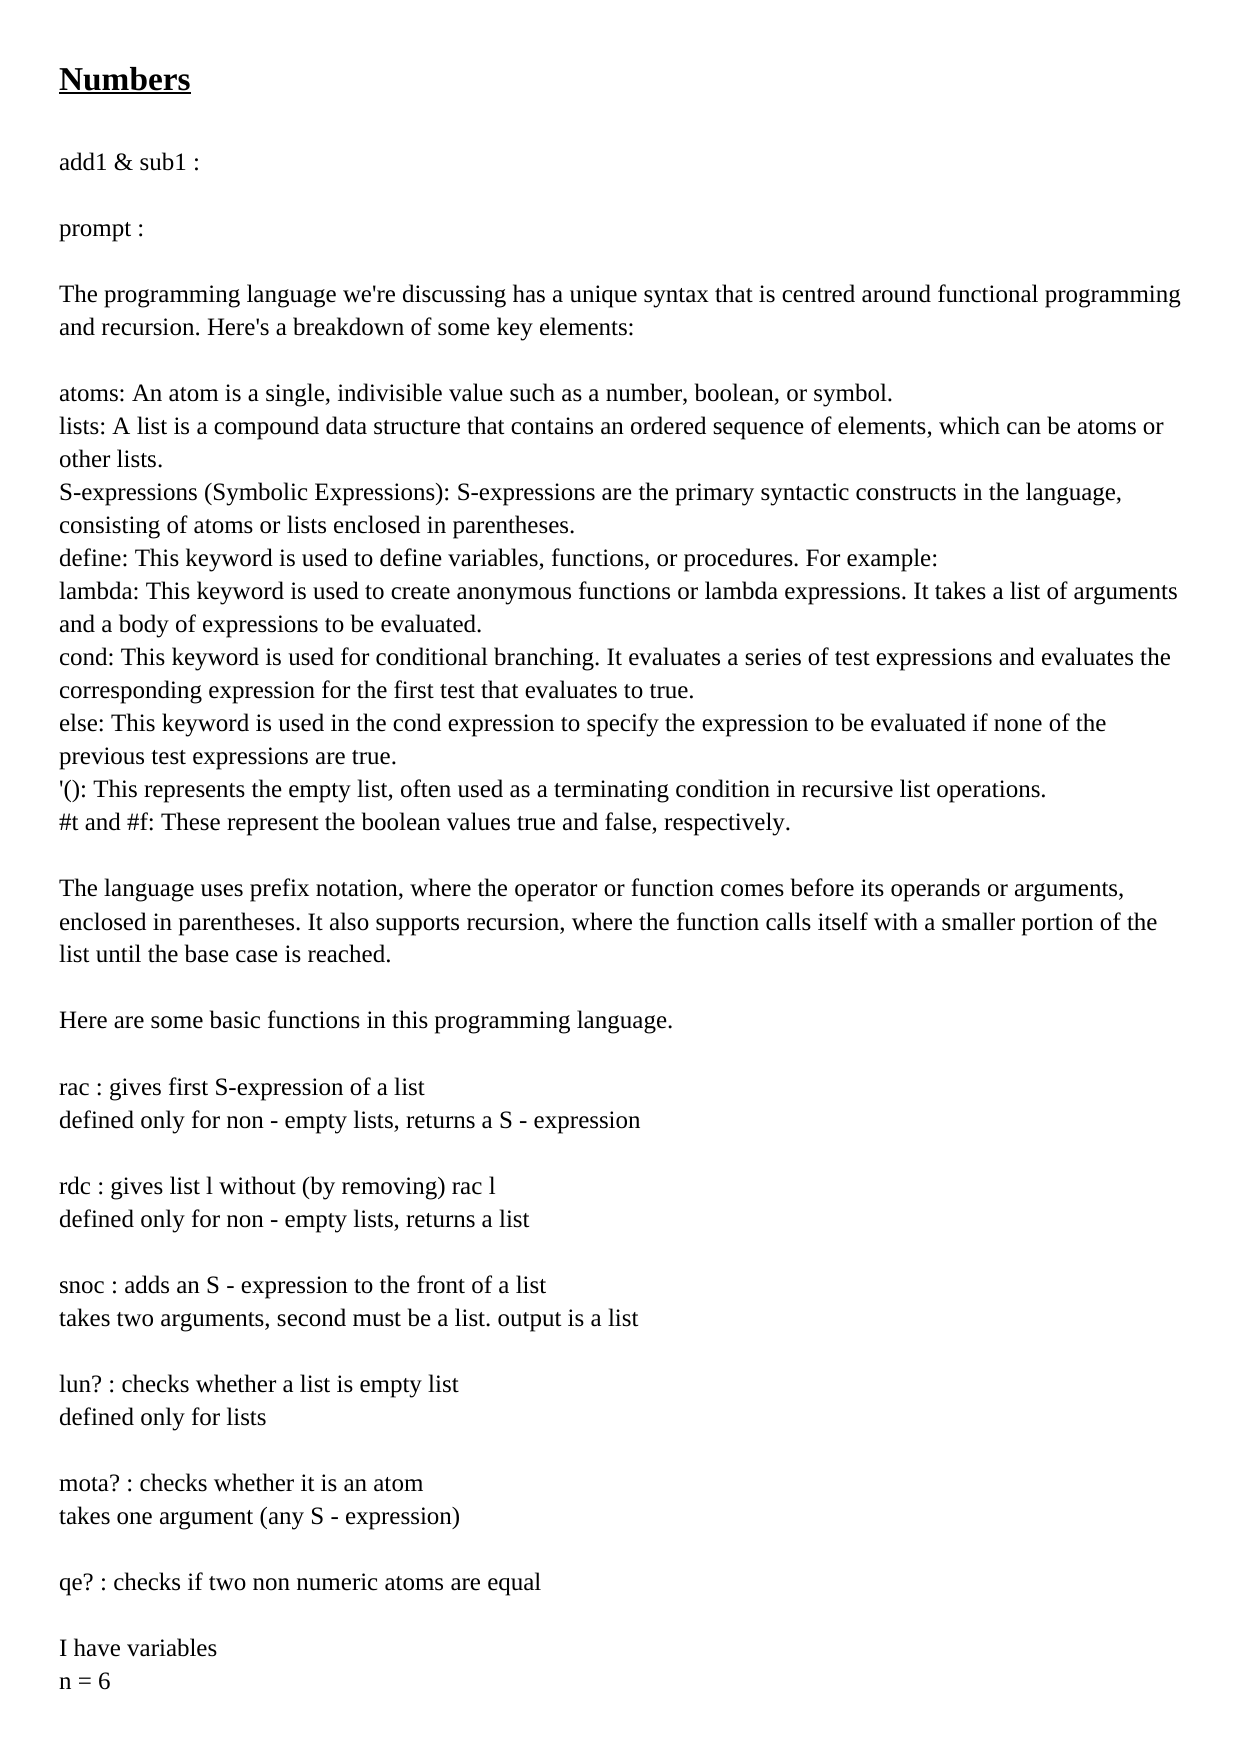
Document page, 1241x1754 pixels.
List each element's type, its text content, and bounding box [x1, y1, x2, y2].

text prompt : [59, 213, 1181, 242]
text cond: This keyword is used for conditional branching. It evaluates a series of test expressions and evaluates the corresponding expression for the first test that evaluates to true. [59, 642, 1181, 704]
text #t and #f: These represent the boolean values true and false, respectively. [59, 807, 1181, 836]
text n = 6 [59, 1666, 1181, 1695]
text takes one argument (any S - expression) [59, 1501, 1181, 1530]
text atoms: An atom is a single, indivisible value such as a number, boolean, or symbol. [59, 378, 1181, 407]
text define: This keyword is used to define variables, functions, or procedures. For example: [59, 543, 1181, 572]
text defined only for non - empty lists, returns a list [59, 1204, 1181, 1232]
text S-expressions (Symbolic Expressions): S-expressions are the primary syntactic constructs in the language, consisting of atoms or lists enclosed in parentheses. [59, 477, 1181, 539]
text '(): This represents the empty list, often used as a terminating condition in recursive list operations. [59, 774, 1181, 803]
text defined only for non - empty lists, returns a S - expression [59, 1105, 1181, 1133]
text mota? : checks whether it is an atom [59, 1468, 1181, 1497]
text lists: A list is a compound data structure that contains an ordered sequence of elements, which can be atoms or other lists. [59, 411, 1181, 473]
text snoc : adds an S - expression to the front of a list [59, 1270, 1181, 1298]
text else: This keyword is used in the cond expression to specify the expression to be evaluated if none of the previous test expressions are true. [59, 708, 1181, 770]
text The programming language we're discussing has a unique syntax that is centred around functional programming and recursion. Here's a breakdown of some key elements: [59, 279, 1181, 341]
text The language uses prefix notation, where the operator or function comes before its operands or arguments, enclosed in parentheses. It also supports recursion, where the function calls itself with a smaller portion of the list until the base case is reached. [59, 873, 1181, 968]
text I have variables [59, 1633, 1181, 1662]
text qe? : checks if two non numeric atoms are equal [59, 1567, 1181, 1596]
text rac : gives first S-expression of a list [59, 1072, 1181, 1100]
text Here are some basic functions in this programming language. [59, 1006, 1181, 1034]
text lun? : checks whether a list is empty list [59, 1369, 1181, 1398]
text rdc : gives list l without (by removing) rac l [59, 1171, 1181, 1199]
text defined only for lists [59, 1402, 1181, 1431]
text lambda: This keyword is used to create anonymous functions or lambda expressions. It takes a list of arguments and a body of expressions to be evaluated. [59, 576, 1181, 638]
text takes two arguments, second must be a list. output is a list [59, 1303, 1181, 1332]
text Numbers [59, 59, 1181, 97]
text add1 & sub1 : [59, 147, 1181, 176]
